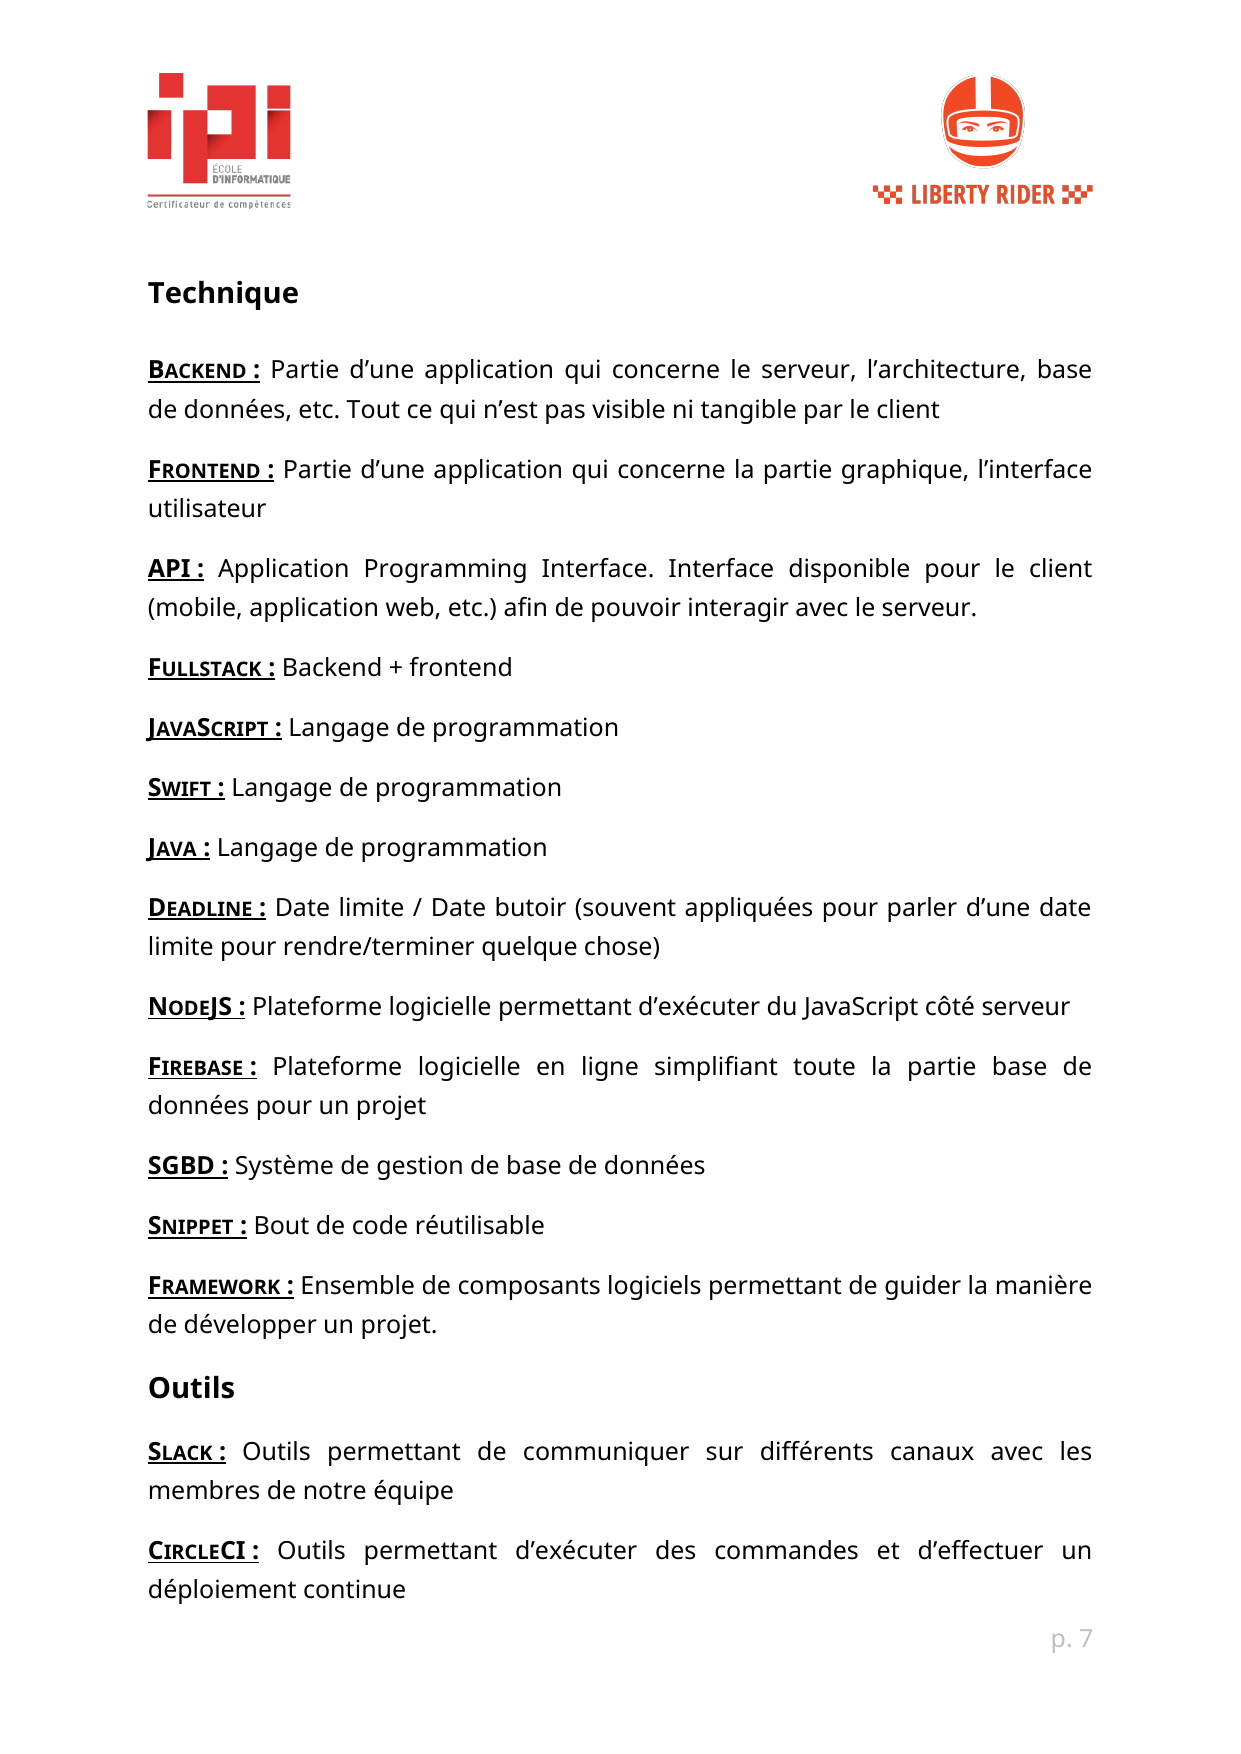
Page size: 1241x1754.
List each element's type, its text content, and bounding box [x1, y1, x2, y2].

text Java : Langage de programmation [148, 829, 1093, 864]
text Swift : Langage de programmation [148, 769, 1093, 804]
text Backend : Partie d’une application qui concerne le serveur, l’architecture, base de données, etc. Tout ce qui n’est pas visible ni tangible par le client [148, 352, 1093, 425]
text Snippet : Bout de code réutilisable [148, 1208, 1093, 1242]
picture [872, 75, 1093, 209]
picture [147, 73, 291, 209]
text Outils [148, 1367, 1093, 1407]
text JavaScript : Langage de programmation [148, 709, 1093, 744]
text Framework : Ensemble de composants logiciels permettant de guider la manière de développer un projet. [148, 1268, 1093, 1341]
text Firebase : Plateforme logicielle en ligne simplifiant toute la partie base de données pour un projet [148, 1049, 1093, 1122]
text SGBD : Système de gestion de base de données [148, 1148, 1093, 1182]
text Slack : Outils permettant de communiquer sur différents canaux avec les membres de notre équipe [148, 1433, 1093, 1507]
text NodeJS : Plateforme logicielle permettant d’exécuter du JavaScript côté serveur [148, 989, 1093, 1023]
text Technique [148, 273, 1093, 312]
text Frontend : Partie d’une application qui concerne la partie graphique, l’interface utilisateur [148, 451, 1093, 524]
text CircleCI : Outils permettant d’exécuter des commandes et d’effectuer un déploiement continue [148, 1533, 1093, 1606]
text API : Application Programming Interface. Interface disponible pour le client (mobile, application web, etc.) afin de pouvoir interagir avec le serveur. [148, 550, 1093, 624]
text Fullstack : Backend + frontend [148, 649, 1093, 684]
text Deadline : Date limite / Date butoir (souvent appliquées pour parler d’une date limite pour rendre/terminer quelque chose) [148, 889, 1093, 963]
